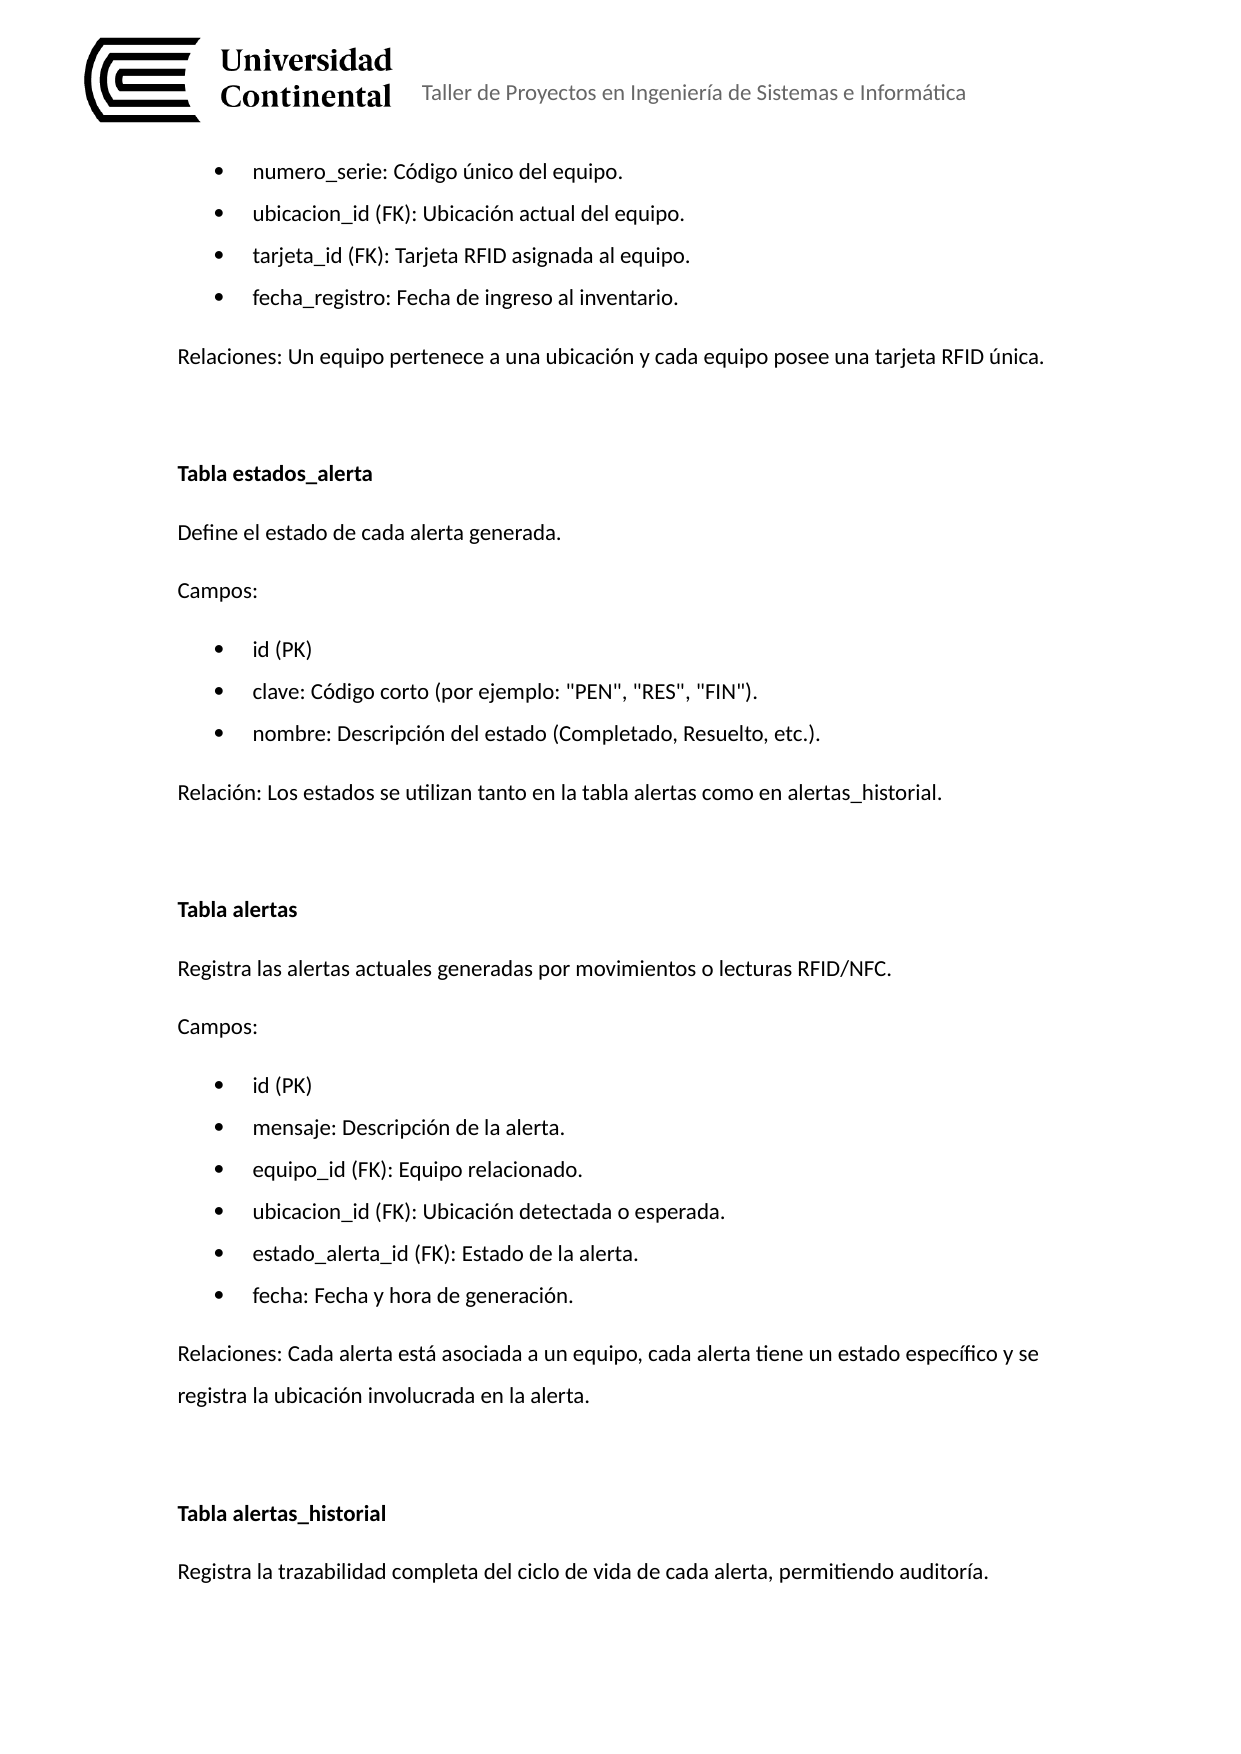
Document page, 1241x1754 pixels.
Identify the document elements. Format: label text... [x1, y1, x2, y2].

text Tabla alertas [177, 895, 1063, 923]
text Tabla estados_alerta [177, 459, 1063, 487]
list fecha_registro: Fecha de ingreso al inventario. [215, 283, 1063, 311]
picture [80, 34, 396, 125]
list ubicacion_id (FK): Ubicación actual del equipo. [215, 199, 1063, 227]
list nombre: Descripción del estado (Completado, Resuelto, etc.). [215, 719, 1063, 747]
text Relación: Los estados se utilizan tanto en la tabla alertas como en alertas_historial. [177, 778, 1063, 806]
list numero_serie: Código único del equipo. [215, 157, 1063, 185]
text Registra las alertas actuales generadas por movimientos o lecturas RFID/NFC. [177, 954, 1063, 982]
list id (PK) [215, 1071, 1063, 1099]
text Relaciones: Un equipo pertenece a una ubicación y cada equipo posee una tarjeta RFID única. [177, 342, 1063, 370]
list equipo_id (FK): Equipo relacionado. [215, 1155, 1063, 1183]
text Relaciones: Cada alerta está asociada a un equipo, cada alerta tiene un estado específico y se registra la ubicación involucrada en la alerta. [177, 1339, 1063, 1409]
list fecha: Fecha y hora de generación. [215, 1281, 1063, 1309]
text Campos: [177, 1012, 1063, 1040]
list mensaje: Descripción de la alerta. [215, 1113, 1063, 1141]
list estado_alerta_id (FK): Estado de la alerta. [215, 1239, 1063, 1267]
list tarjeta_id (FK): Tarjeta RFID asignada al equipo. [215, 241, 1063, 269]
text Define el estado de cada alerta generada. [177, 518, 1063, 546]
list clave: Código corto (por ejemplo: "PEN", "RES", "FIN"). [215, 677, 1063, 705]
list id (PK) [215, 635, 1063, 663]
text Tabla alertas_historial [177, 1499, 1063, 1527]
list ubicacion_id (FK): Ubicación detectada o esperada. [215, 1197, 1063, 1225]
text Campos: [177, 576, 1063, 604]
text Registra la trazabilidad completa del ciclo de vida de cada alerta, permitiendo auditoría. [177, 1557, 1063, 1585]
